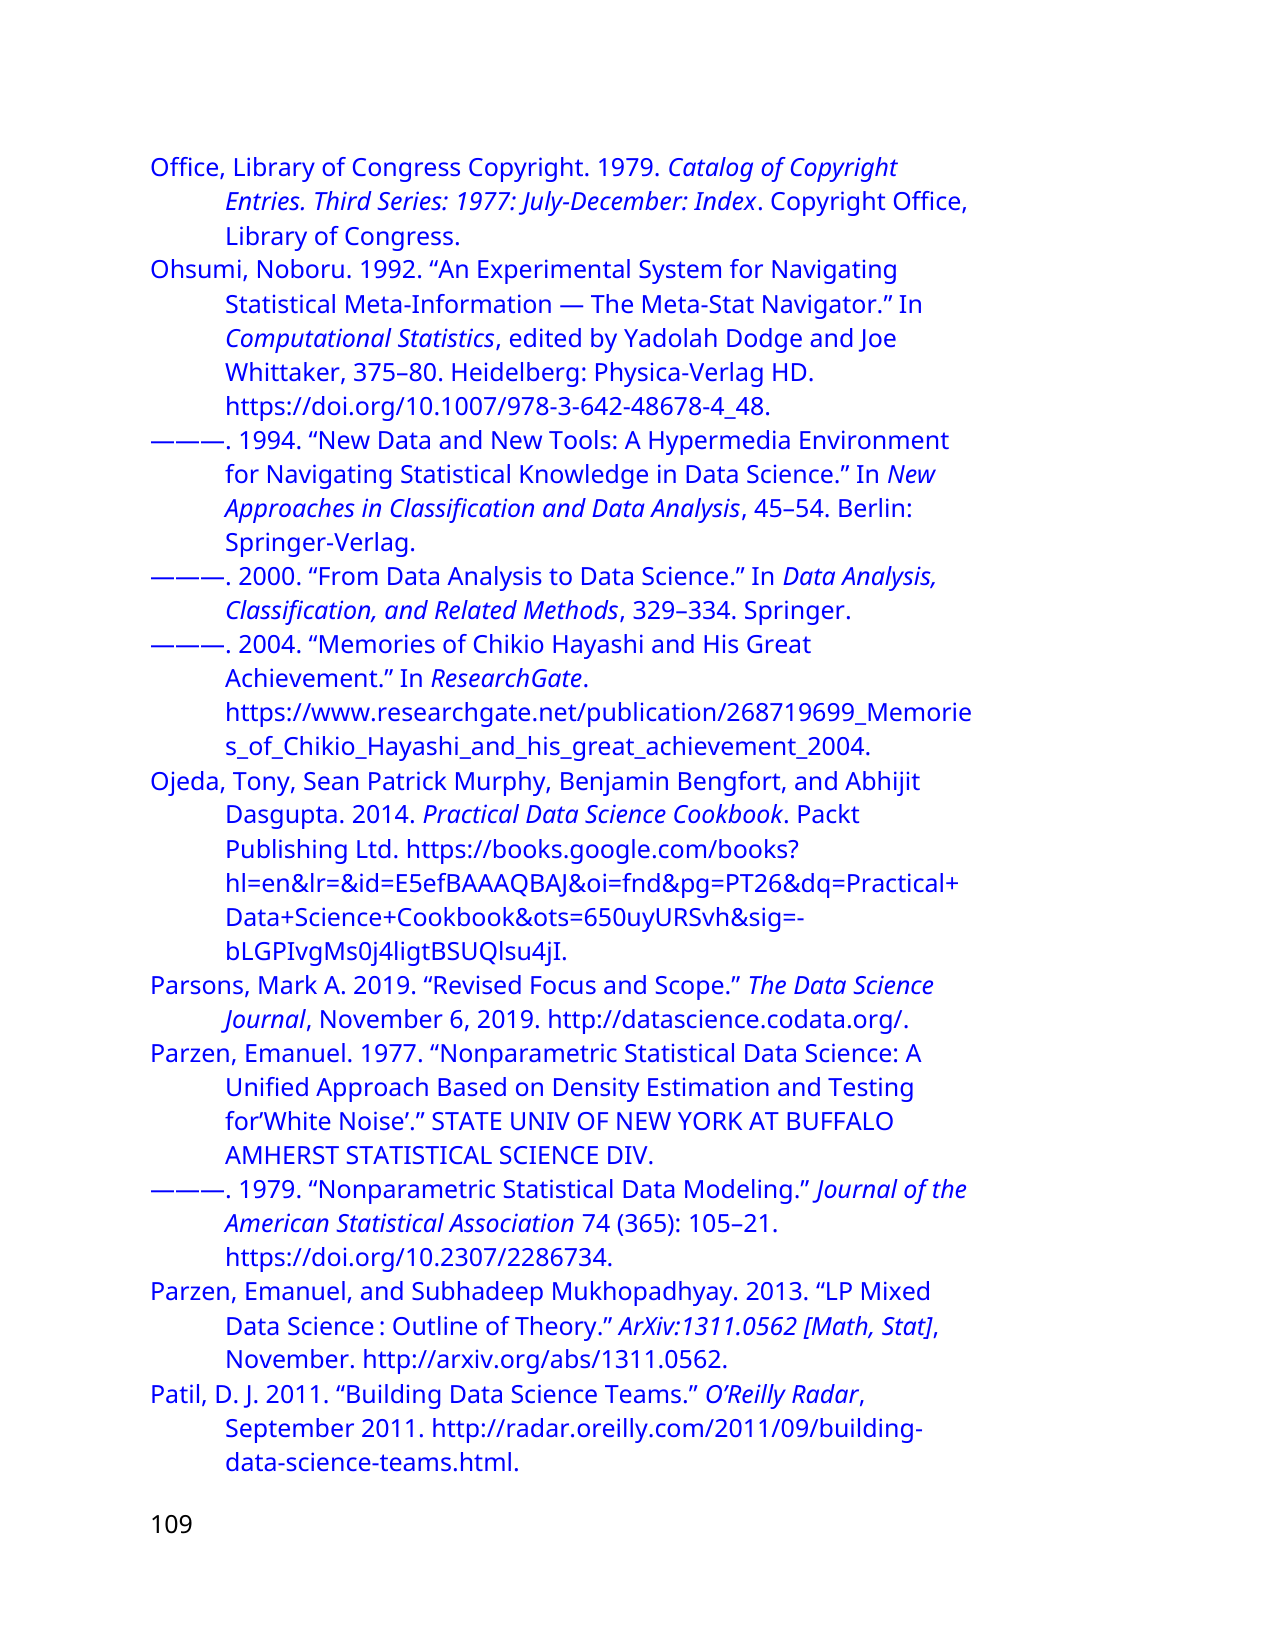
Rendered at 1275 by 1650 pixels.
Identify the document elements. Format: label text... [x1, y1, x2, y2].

text Patil, D. J. 2011. “Building Data Science Teams.” O’Reilly Radar, September 2011. http://radar.oreilly.com/2011/09/building-data-science-teams.html. [150, 1376, 975, 1478]
text Ohsumi, Noboru. 1992. “An Experimental System for Navigating Statistical Meta-Information — The Meta-Stat Navigator.” In Computational Statistics, edited by Yadolah Dodge and Joe Whittaker, 375–80. Heidelberg: Physica-Verlag HD. https://doi.org/10.1007/978-3-642-48678-4_48. [150, 252, 975, 422]
text Ojeda, Tony, Sean Patrick Murphy, Benjamin Bengfort, and Abhijit Dasgupta. 2014. Practical Data Science Cookbook. Packt Publishing Ltd. https://books.google.com/books?hl=en&lr=&id=E5efBAAAQBAJ&oi=fnd&pg=PT26&dq=Practical+Data+Science+Cookbook&ots=650uyURSvh&sig=-bLGPIvgMs0j4ligtBSUQlsu4jI. [150, 763, 975, 967]
text Parzen, Emanuel. 1977. “Nonparametric Statistical Data Science: A Unified Approach Based on Density Estimation and Testing for’White Noise’.” STATE UNIV OF NEW YORK AT BUFFALO AMHERST STATISTICAL SCIENCE DIV. [150, 1036, 975, 1172]
text ———. 2004. “Memories of Chikio Hayashi and His Great Achievement.” In ResearchGate. https://www.researchgate.net/publication/268719699_Memories_of_Chikio_Hayashi_and_his_great_achievement_2004. [150, 627, 975, 763]
text Parsons, Mark A. 2019. “Revised Focus and Scope.” The Data Science Journal, November 6, 2019. http://datascience.codata.org/. [150, 967, 975, 1036]
text ———. 1979. “Nonparametric Statistical Data Modeling.” Journal of the American Statistical Association 74 (365): 105–21. https://doi.org/10.2307/2286734. [150, 1172, 975, 1274]
text Office, Library of Congress Copyright. 1979. Catalog of Copyright Entries. Third Series: 1977: July-December: Index. Copyright Office, Library of Congress. [150, 150, 975, 252]
text ———. 2000. “From Data Analysis to Data Science.” In Data Analysis, Classification, and Related Methods, 329–334. Springer. [150, 559, 975, 627]
text Parzen, Emanuel, and Subhadeep Mukhopadhyay. 2013. “LP Mixed Data Science : Outline of Theory.” ArXiv:1311.0562 [Math, Stat], November. http://arxiv.org/abs/1311.0562. [150, 1274, 975, 1376]
text ———. 1994. “New Data and New Tools: A Hypermedia Environment for Navigating Statistical Knowledge in Data Science.” In New Approaches in Classification and Data Analysis, 45–54. Berlin: Springer-Verlag. [150, 422, 975, 559]
